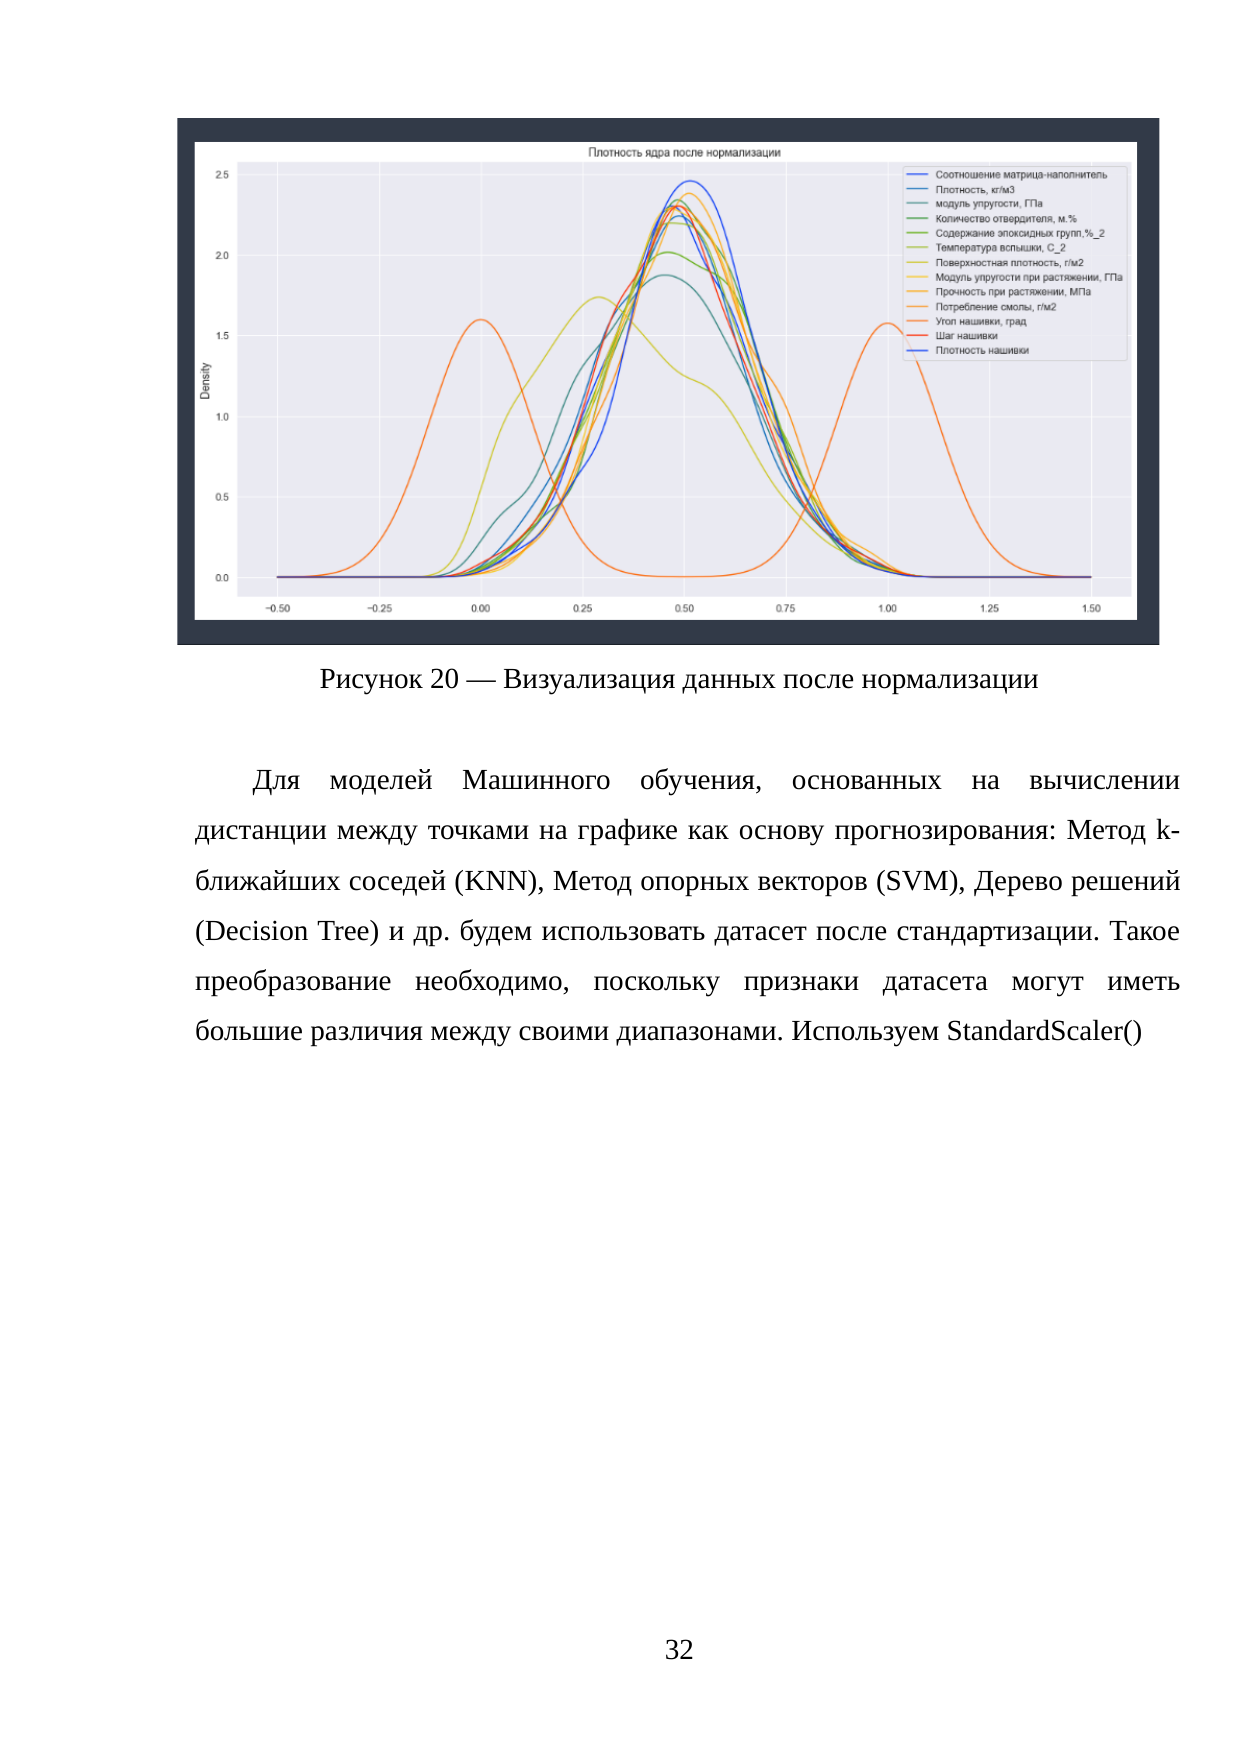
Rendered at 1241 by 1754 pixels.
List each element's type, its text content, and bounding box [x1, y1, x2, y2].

text Для моделей Машинного обучения, основанных на вычислении дистанции между точками на графике как основу прогнозирования: Метод k-ближайших соседей (KNN), Метод опорных векторов (SVM), Дерево решений (Decision Tree) и др. будем использовать датасет после стандартизации. Такое преобразование необходимо, поскольку признаки датасета могут иметь большие различия между своими диапазонами. Используем StandardScaler() [195, 762, 1181, 1047]
text Рисунок 20 — Визуализация данных после нормализации [177, 661, 1181, 695]
picture [177, 118, 1160, 645]
